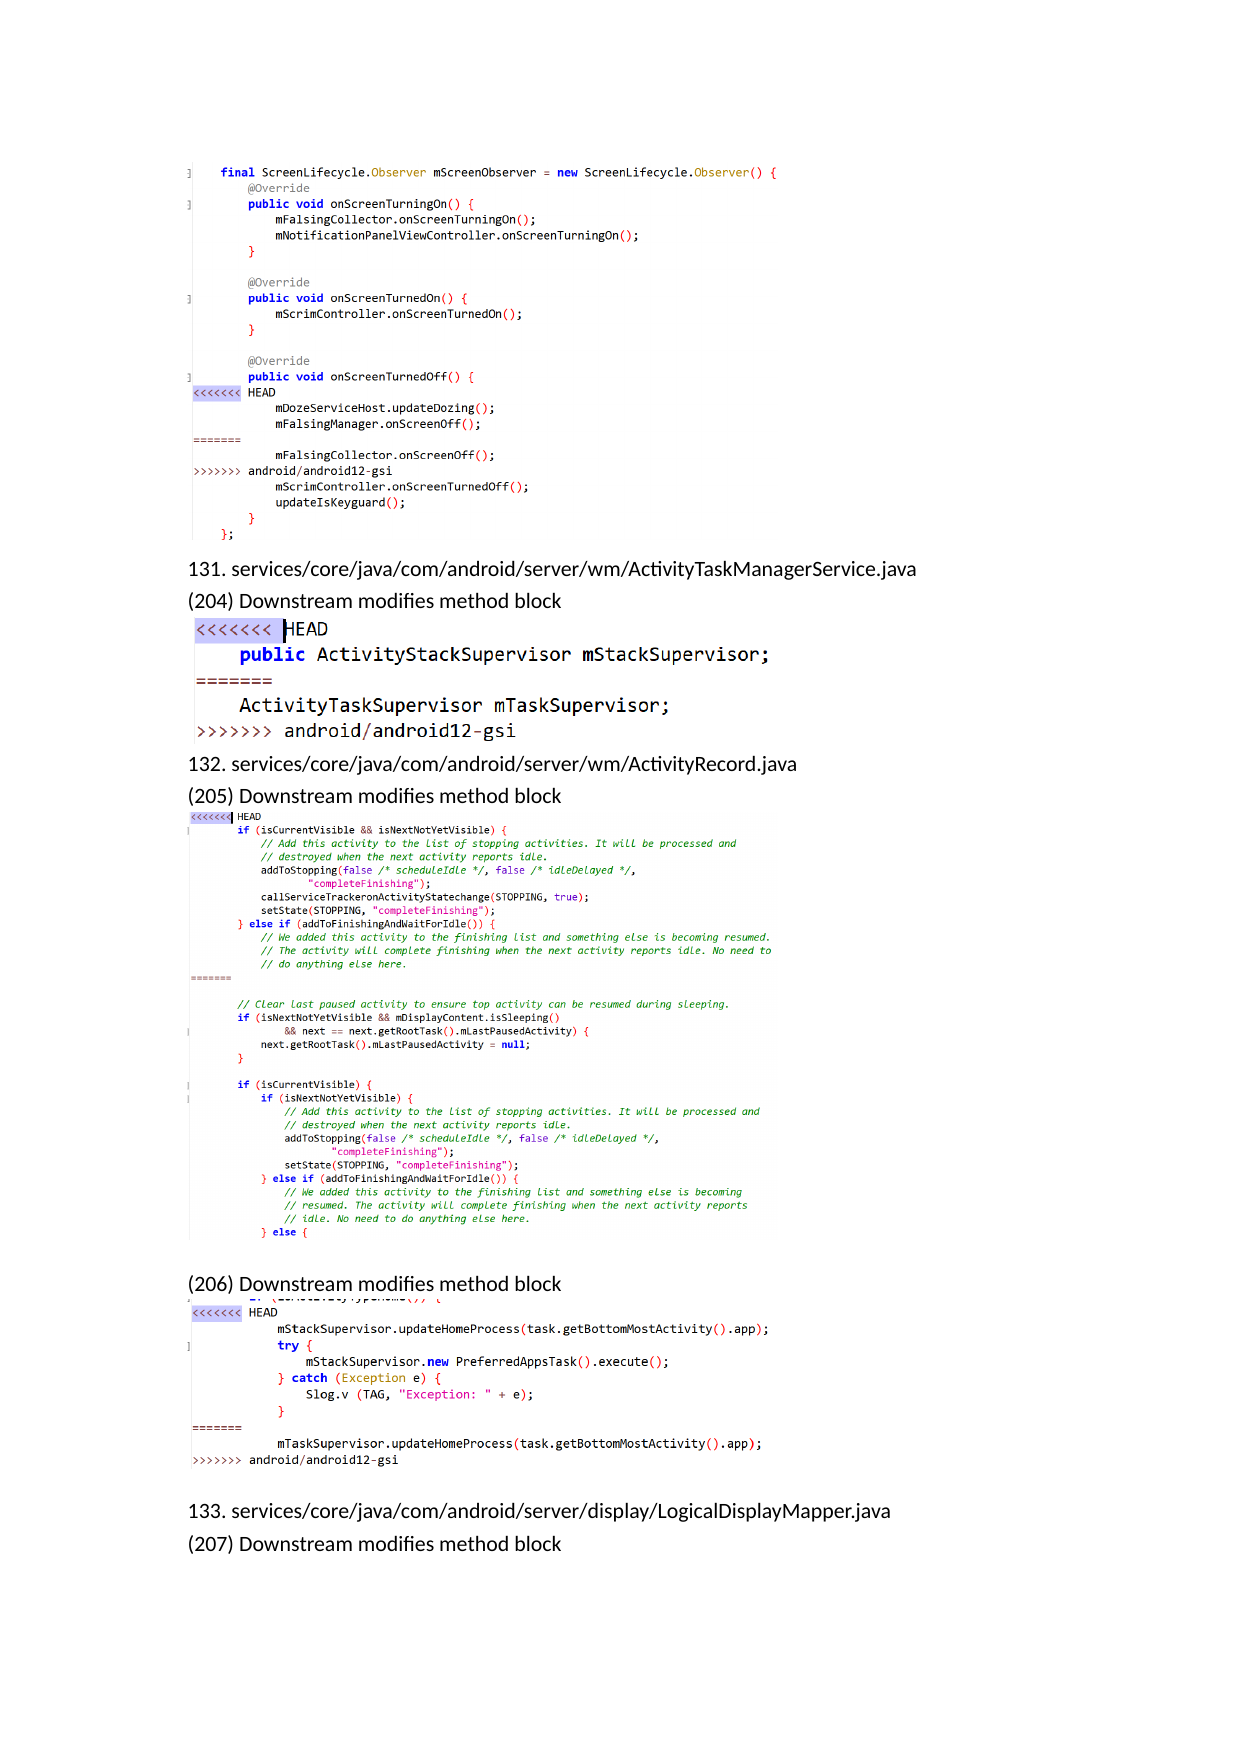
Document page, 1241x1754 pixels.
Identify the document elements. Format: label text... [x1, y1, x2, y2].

list services/core/java/com/android/server/wm/ActivityRecord.java [187, 747, 1053, 779]
picture [187, 617, 778, 744]
list Downstream modifies method block [187, 1267, 1053, 1299]
list Downstream modifies method block [187, 779, 1053, 812]
list Downstream modifies method block [187, 584, 1053, 617]
picture [187, 1299, 778, 1469]
picture [187, 812, 778, 1240]
list services/core/java/com/android/server/display/LogicalDisplayMapper.java [187, 1494, 1053, 1527]
list Downstream modifies method block [187, 1527, 1053, 1559]
picture [187, 162, 778, 540]
list services/core/java/com/android/server/wm/ActivityTaskManagerService.java [187, 552, 1053, 584]
